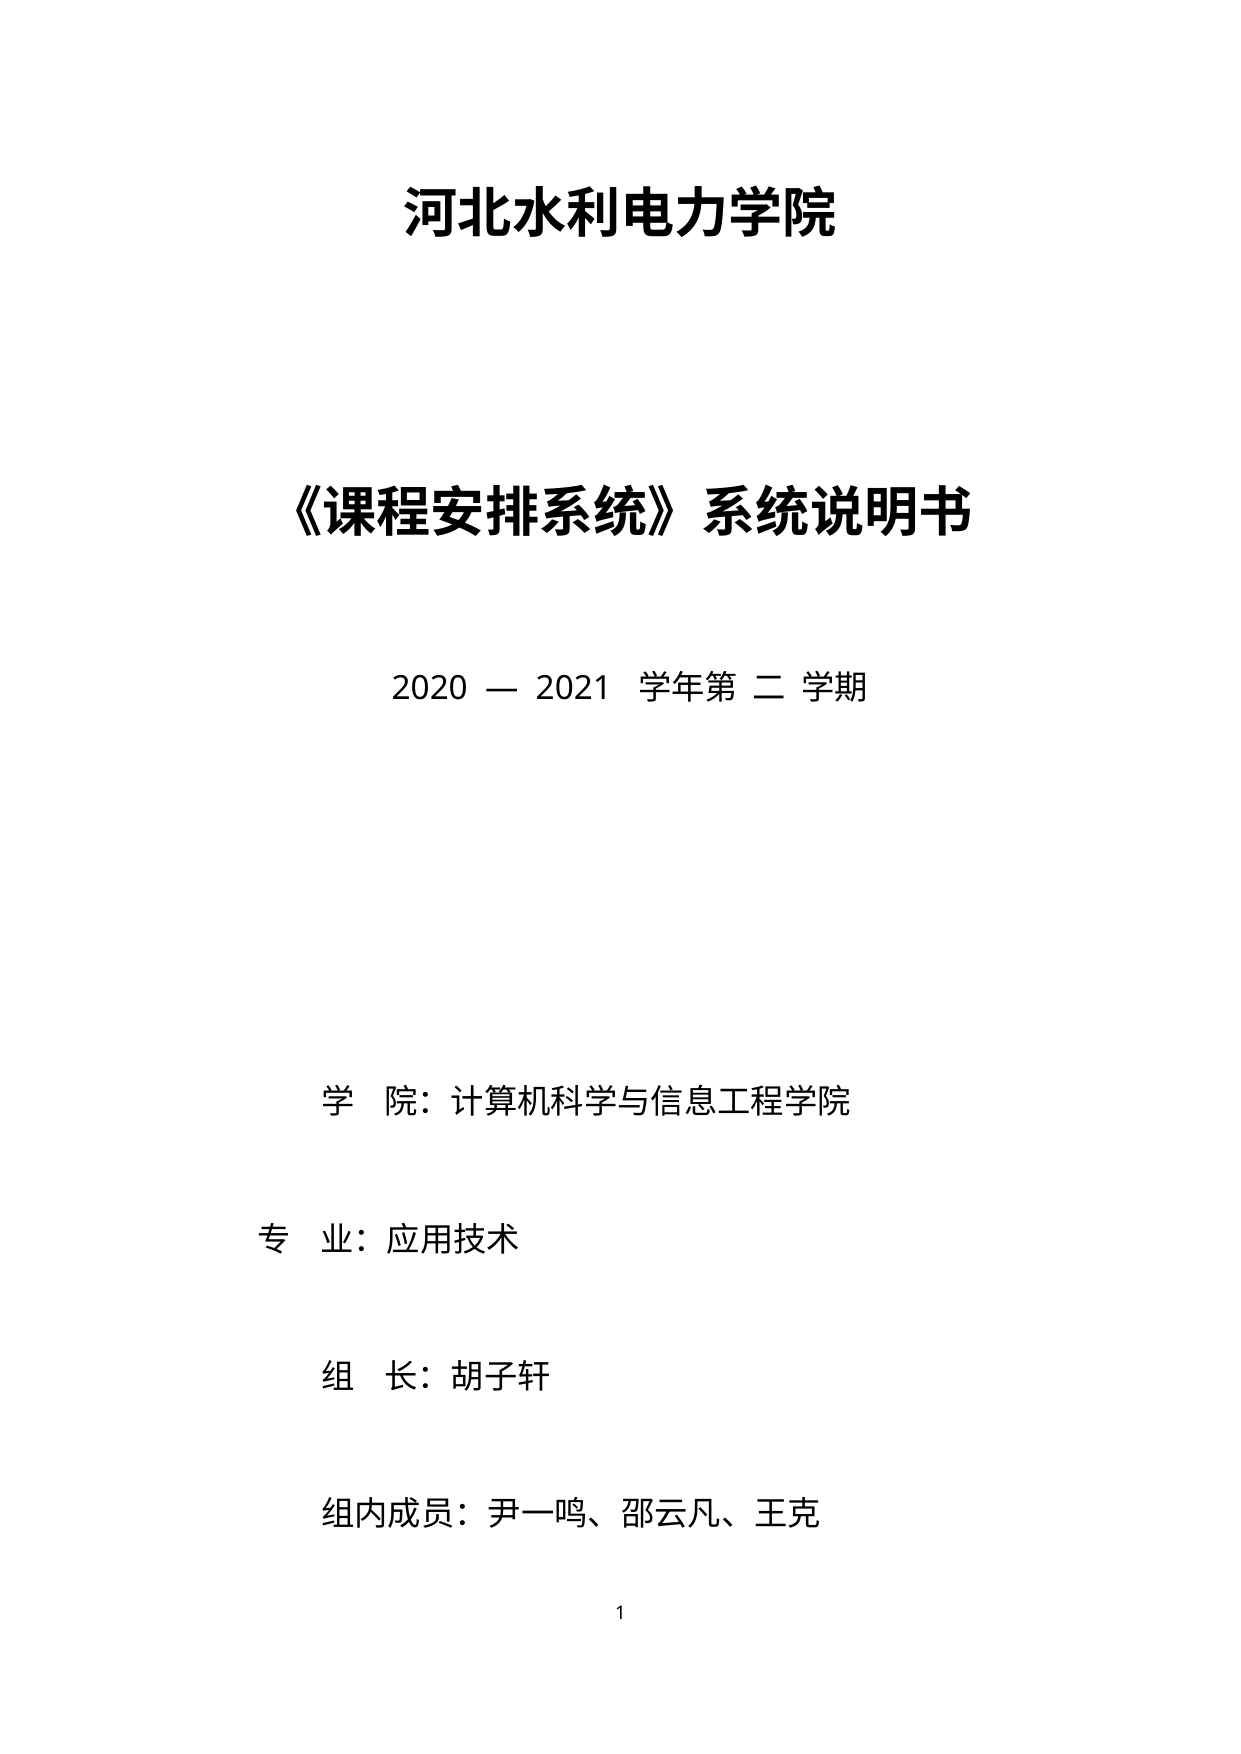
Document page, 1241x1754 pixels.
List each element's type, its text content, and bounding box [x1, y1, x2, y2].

text 学 院：计算机科学与信息工程学院 [187, 1067, 1053, 1132]
text 河北水利电力学院 [187, 160, 1053, 257]
text 专 业：应用技术 [187, 1204, 1053, 1269]
text 《课程安排系统》系统说明书 [187, 468, 1053, 547]
text 组 长：胡子轩 [187, 1342, 1053, 1407]
text 22020 — 2021 学年第 二 学期 [187, 661, 1053, 709]
text 组内成员：尹一鸣、邵云凡、王克 [187, 1479, 1053, 1544]
